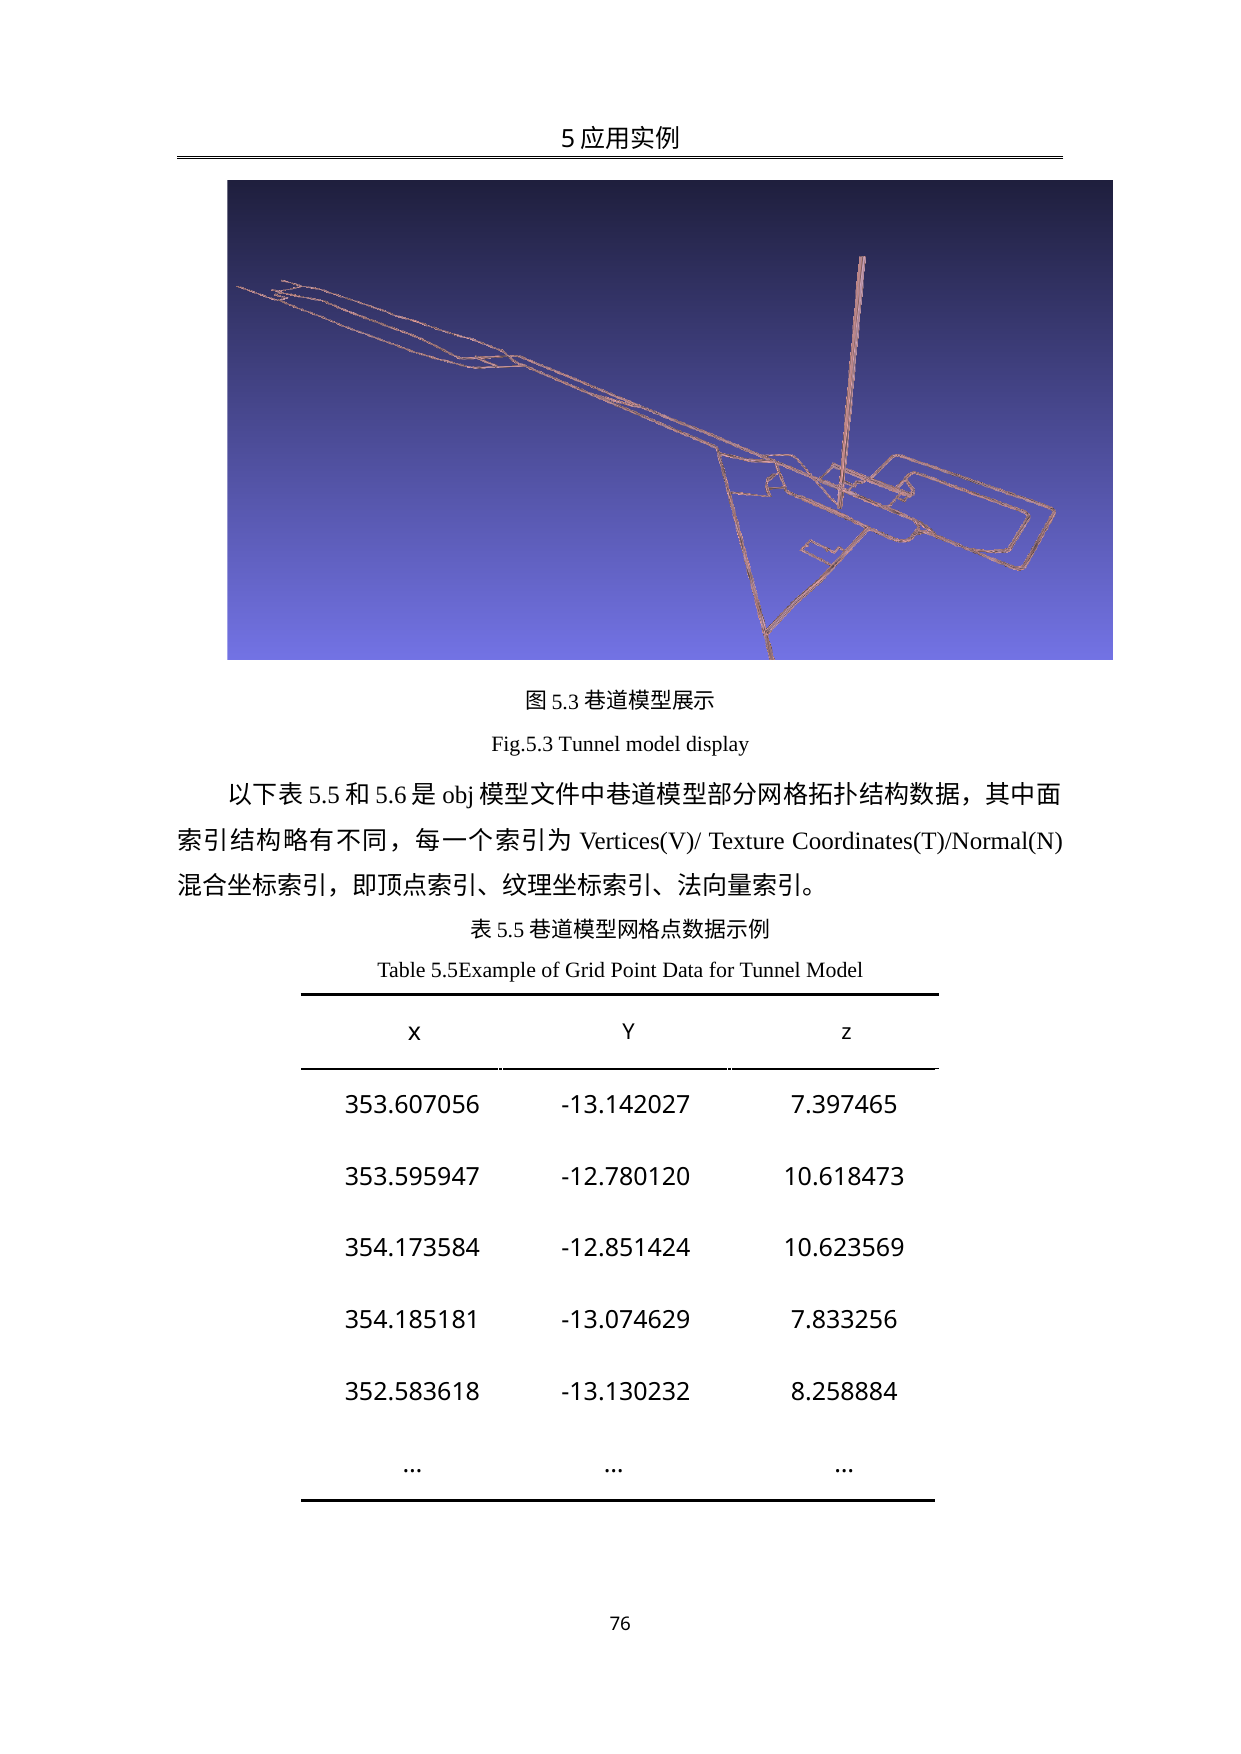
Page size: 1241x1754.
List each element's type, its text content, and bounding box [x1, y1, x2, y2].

text 图 5.3 巷道模型展示 [177, 680, 1063, 714]
table_cell 354.173584 [301, 1213, 498, 1284]
table_header z [732, 996, 939, 1067]
table_cell … [301, 1429, 498, 1499]
table_cell 7.833256 [728, 1285, 935, 1356]
table_cell 7.397465 [728, 1070, 935, 1140]
table_cell 10.623569 [728, 1213, 935, 1284]
table_cell 8.258884 [728, 1357, 935, 1427]
picture [227, 180, 1113, 660]
table_header x [301, 996, 502, 1067]
table_cell 10.618473 [728, 1141, 935, 1212]
table_header Y [503, 996, 731, 1067]
table_cell -12.851424 [499, 1213, 727, 1284]
table_cell -12.780120 [499, 1141, 727, 1212]
table_cell -13.074629 [499, 1285, 727, 1356]
table_cell 353.595947 [301, 1141, 498, 1212]
table_cell -13.130232 [499, 1357, 727, 1427]
table_cell -13.142027 [499, 1070, 727, 1140]
table_cell 354.185181 [301, 1285, 498, 1356]
table_cell 352.583618 [301, 1357, 498, 1427]
table_cell … [728, 1429, 935, 1499]
text Fig.5.3 Tunnel model display [177, 722, 1063, 756]
table_cell 353.607056 [301, 1070, 498, 1140]
text 表5.5 巷道模型网格点数据示例 [177, 911, 1063, 945]
table_cell … [499, 1429, 727, 1499]
text 以下表5.5和5.6是obj模型文件中巷道模型部分网格拓扑结构数据，其中面索引结构略有不同，每一个索引为Vertices(V)/ Texture Coordinates(T)/Normal(N)混合坐标索引，即顶点索引、纹理坐标索引、法向量索引。 [177, 775, 1063, 902]
text Table 5.5Example of Grid Point Data for Tunnel Model [177, 953, 1063, 987]
